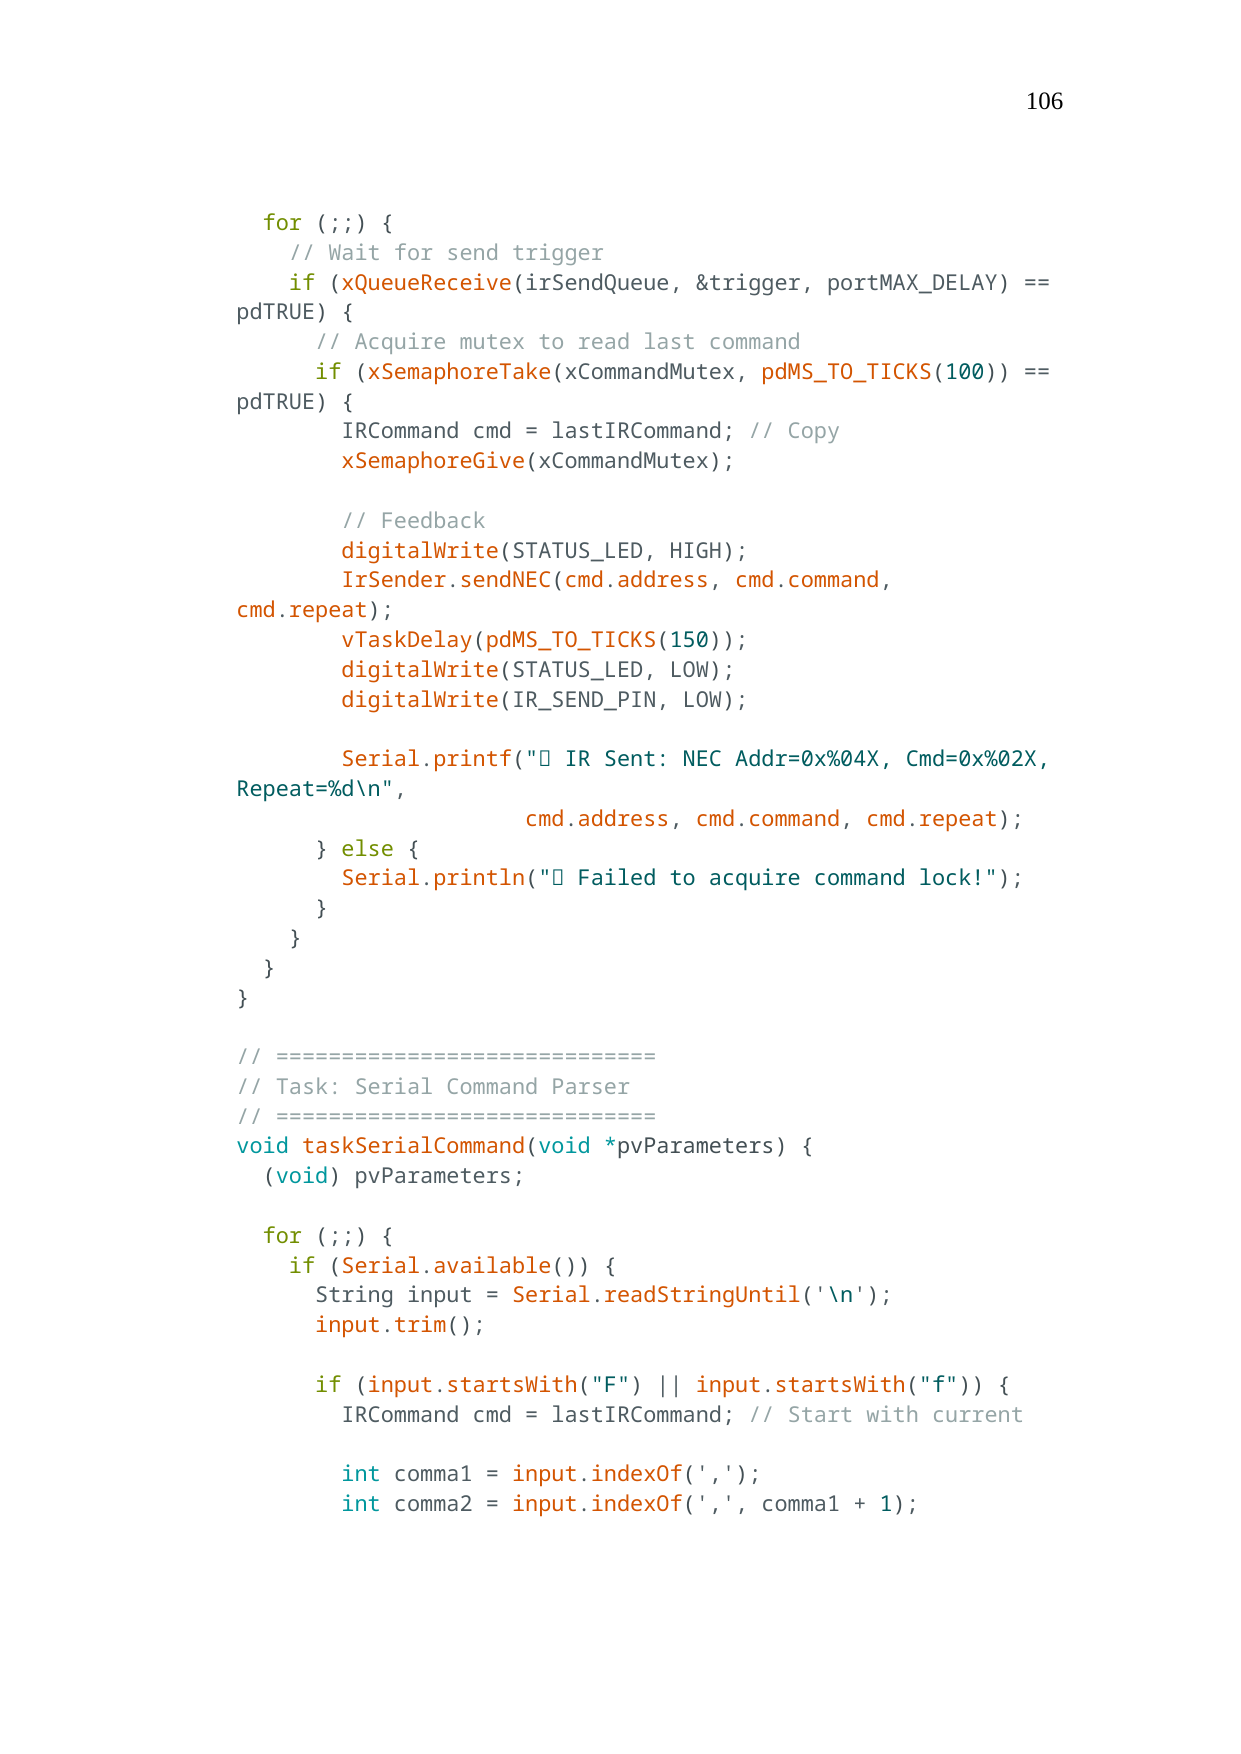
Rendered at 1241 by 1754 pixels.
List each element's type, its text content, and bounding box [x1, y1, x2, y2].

text (void) pvParameters; [236, 1160, 1063, 1190]
text // ============================= [236, 1101, 1063, 1131]
text IrSender.sendNEC(cmd.address, cmd.command, cmd.repeat); [236, 564, 1063, 624]
text if (xSemaphoreTake(xCommandMutex, pdMS_TO_TICKS(100)) == pdTRUE) { [236, 356, 1063, 416]
text input.trim(); [236, 1309, 1063, 1339]
text String input = Serial.readStringUntil('\n'); [236, 1279, 1063, 1309]
text digitalWrite(STATUS_LED, LOW); [236, 654, 1063, 684]
text if (xQueueReceive(irSendQueue, &trigger, portMAX_DELAY) == pdTRUE) { [236, 267, 1063, 326]
text for (;;) { [236, 1220, 1063, 1250]
text for (;;) { [236, 207, 1063, 237]
text if (Serial.available()) { [236, 1250, 1063, 1279]
text digitalWrite(STATUS_LED, HIGH); [236, 535, 1063, 564]
text Serial.printf("✅ IR Sent: NEC Addr=0x%04X, Cmd=0x%02X, Repeat=%d\n", [236, 743, 1063, 803]
text // ============================= [236, 1041, 1063, 1071]
text cmd.address, cmd.command, cmd.repeat); [236, 803, 1063, 833]
text int comma1 = input.indexOf(','); [236, 1458, 1063, 1488]
text // Wait for send trigger [236, 237, 1063, 267]
text xSemaphoreGive(xCommandMutex); [236, 445, 1063, 475]
text if (input.startsWith("F") || input.startsWith("f")) { [236, 1369, 1063, 1399]
text vTaskDelay(pdMS_TO_TICKS(150)); [236, 624, 1063, 654]
text } [236, 952, 1063, 982]
text // Acquire mutex to read last command [236, 326, 1063, 356]
text } [236, 892, 1063, 922]
text void taskSerialCommand(void *pvParameters) { [236, 1131, 1063, 1160]
text // Task: Serial Command Parser [236, 1071, 1063, 1101]
text Serial.println("❌ Failed to acquire command lock!"); [236, 862, 1063, 892]
text int comma2 = input.indexOf(',', comma1 + 1); [236, 1488, 1063, 1518]
text IRCommand cmd = lastIRCommand; // Copy [236, 416, 1063, 445]
text } [236, 922, 1063, 952]
text } else { [236, 833, 1063, 862]
text digitalWrite(IR_SEND_PIN, LOW); [236, 684, 1063, 713]
text } [236, 982, 1063, 1011]
text // Feedback [236, 505, 1063, 535]
text IRCommand cmd = lastIRCommand; // Start with current [236, 1399, 1063, 1428]
